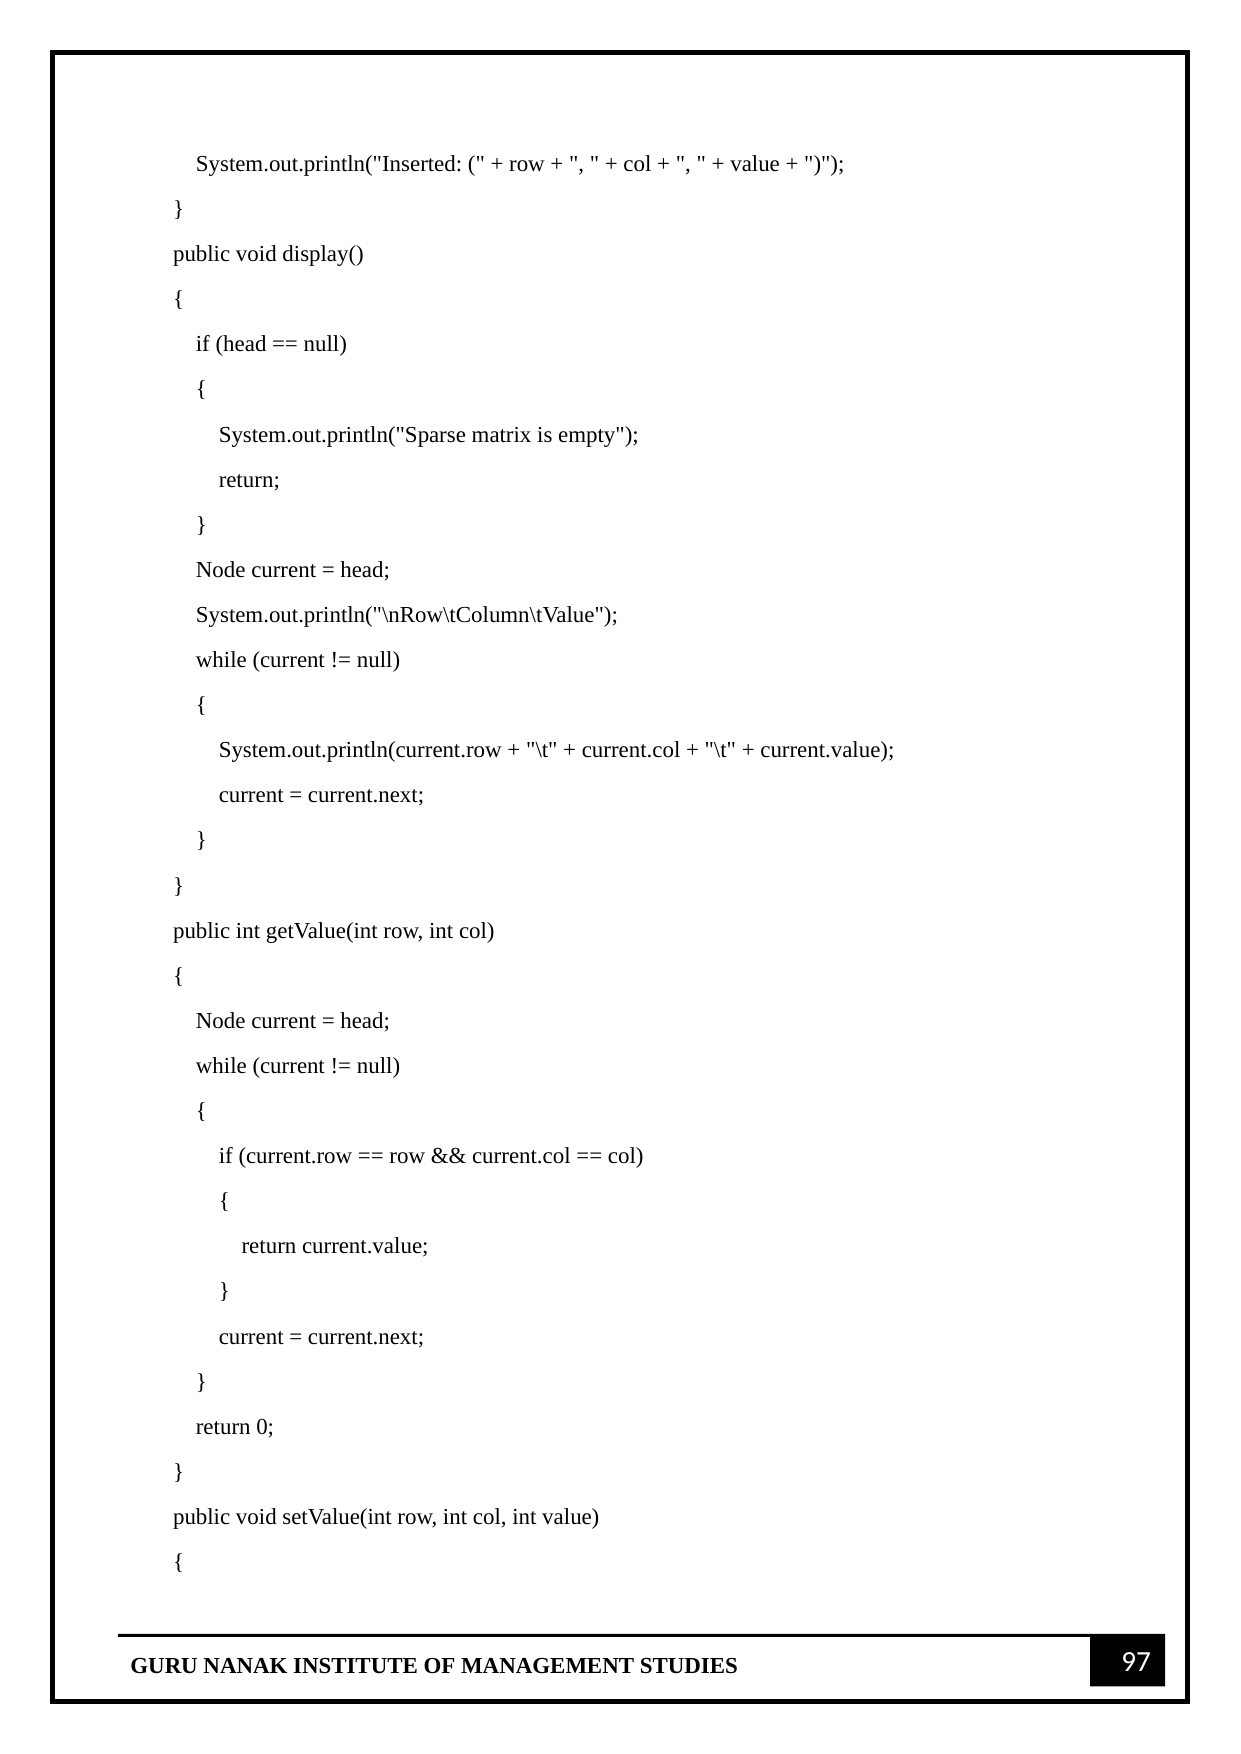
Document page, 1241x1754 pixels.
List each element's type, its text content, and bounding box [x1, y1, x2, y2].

text System.out.println("Sparse matrix is empty"); [150, 421, 1090, 447]
text public void display() [150, 240, 1090, 267]
text { [150, 376, 1090, 402]
text System.out.println("Inserted: (" + row + ", " + col + ", " + value + ")"); [150, 150, 1090, 176]
text } [150, 195, 1090, 221]
text return; [150, 466, 1090, 492]
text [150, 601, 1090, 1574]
text if (head == null) [150, 330, 1090, 357]
text Node current = head; [150, 556, 1090, 582]
text { [150, 285, 1090, 312]
text } [150, 511, 1090, 537]
